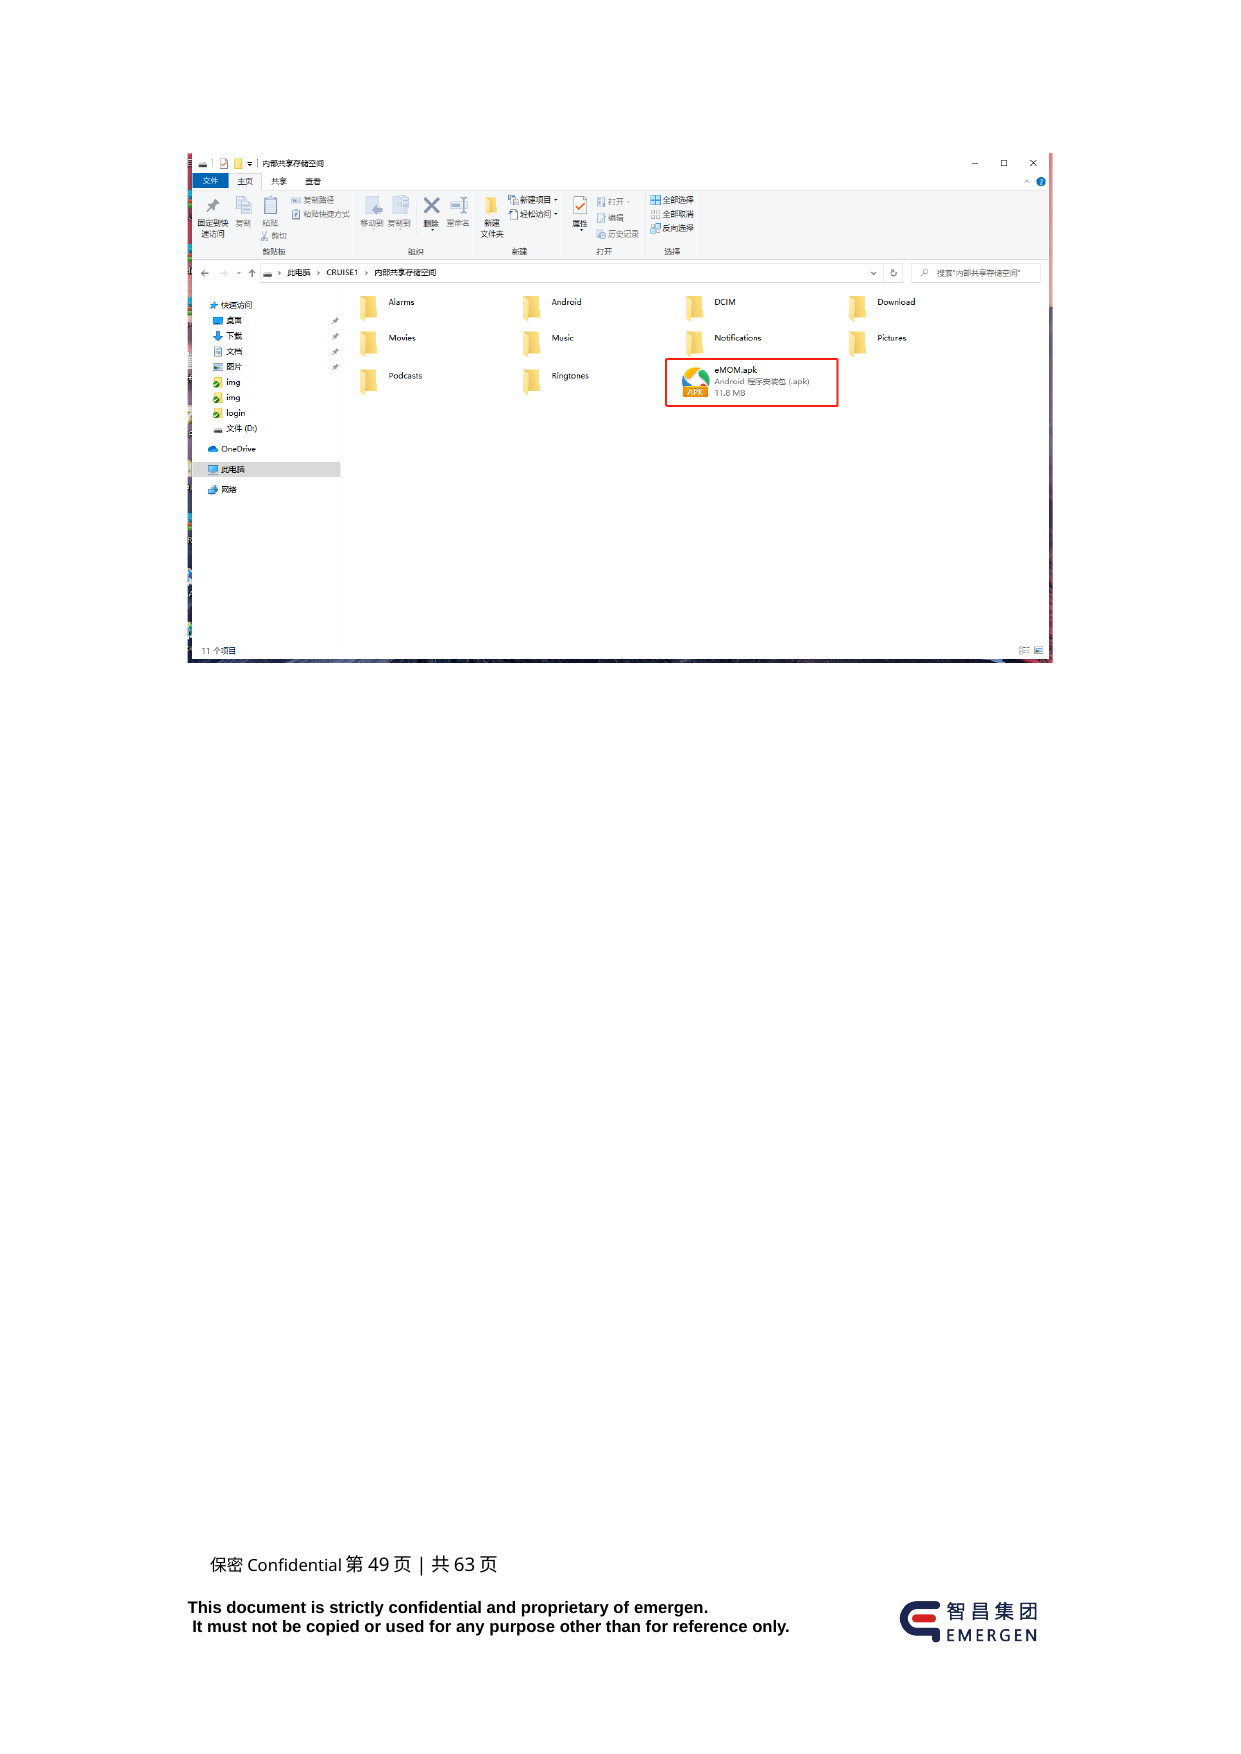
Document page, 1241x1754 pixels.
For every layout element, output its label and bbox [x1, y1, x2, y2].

picture [187, 153, 1053, 663]
picture [871, 1550, 1064, 1689]
